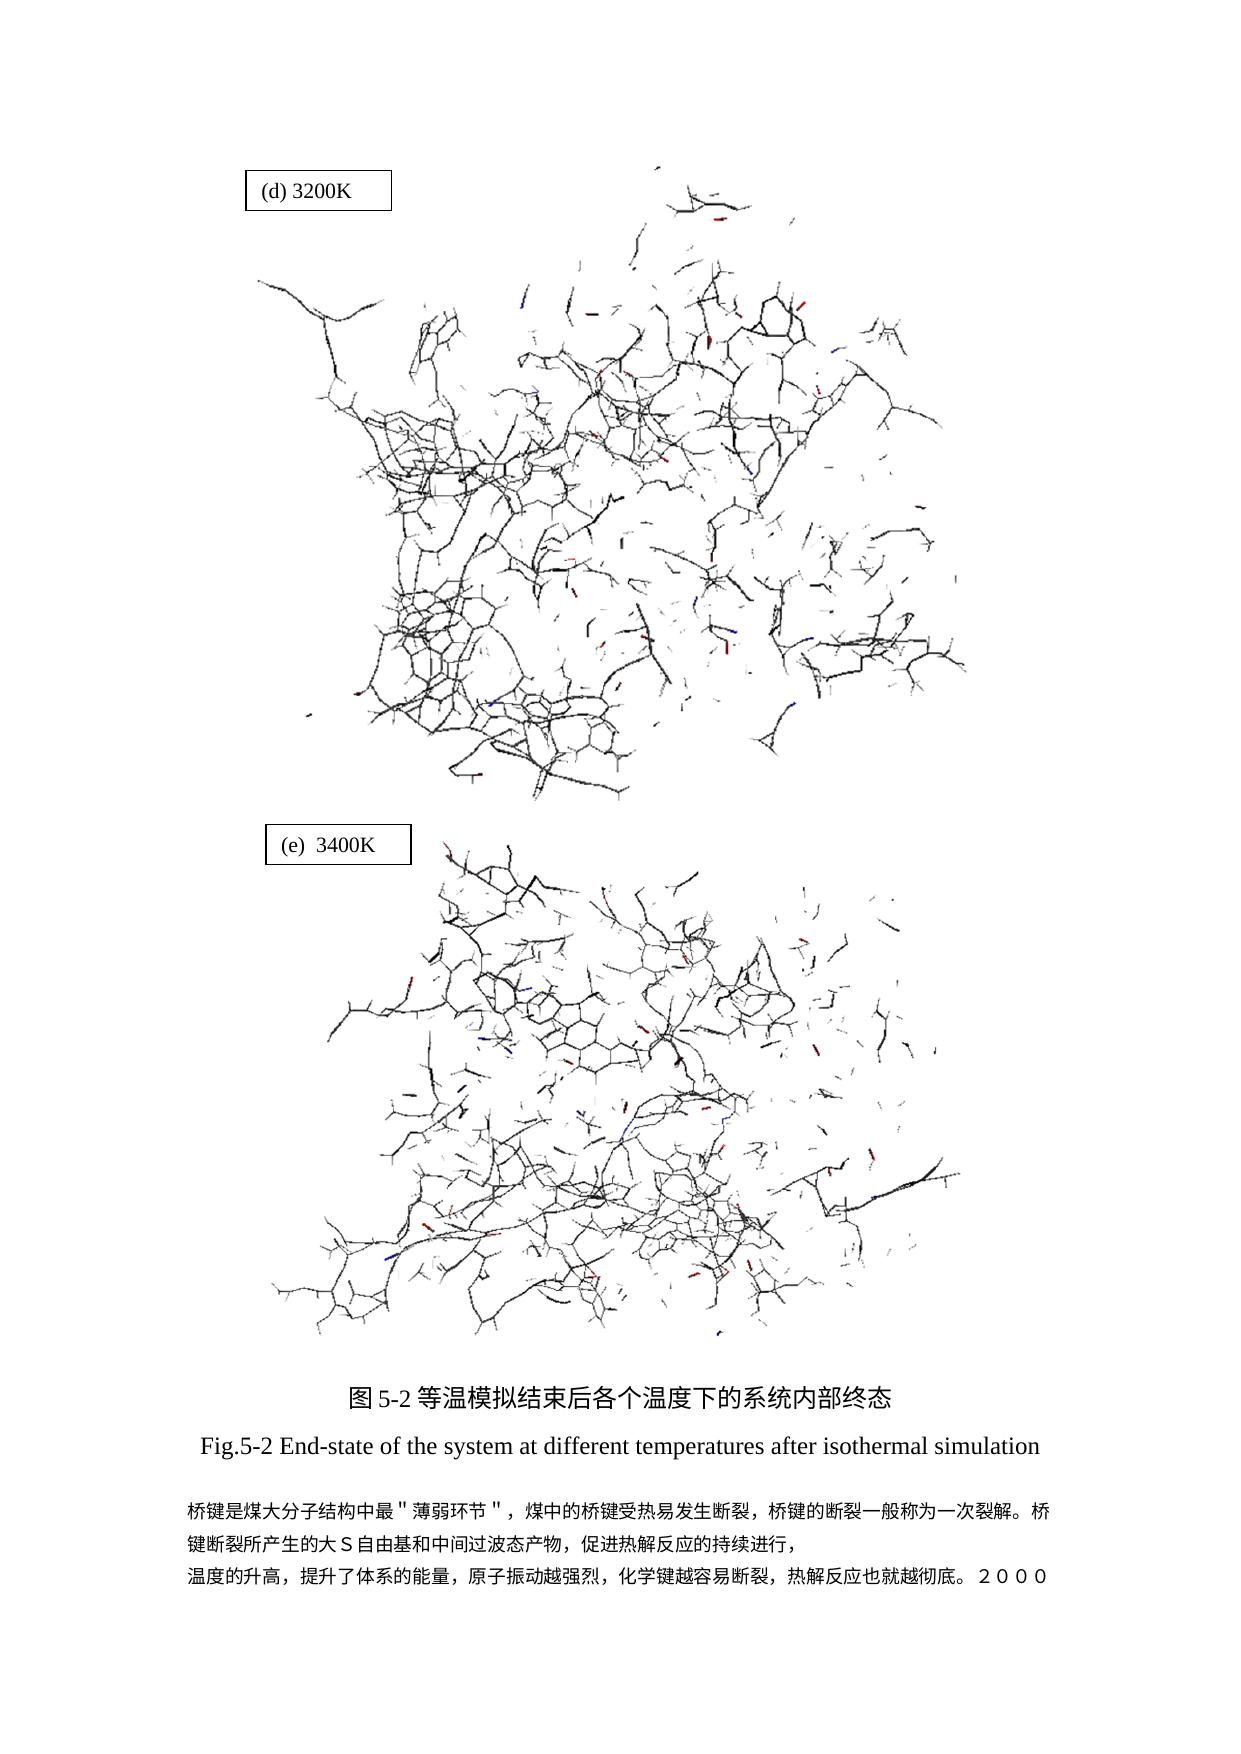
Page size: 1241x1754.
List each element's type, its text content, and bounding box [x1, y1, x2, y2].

text 图5-2 等温模拟结束后各个温度下的系统内部终态 [187, 1364, 1053, 1429]
picture [245, 162, 995, 801]
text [187, 1559, 1053, 1592]
picture [265, 812, 975, 1340]
text 桥键是煤大分子结构中最＂薄弱环节＂，煤中的桥键受热易发生断裂，桥键的断裂一般称为一次裂解。桥键断裂所产生的大Ｓ自由基和中间过波态产物，促进热解反应的持续进行， [187, 1494, 1053, 1559]
text Fig.5-2 End-state of the system at different temperatures after isothermal simulation [187, 1429, 1053, 1462]
